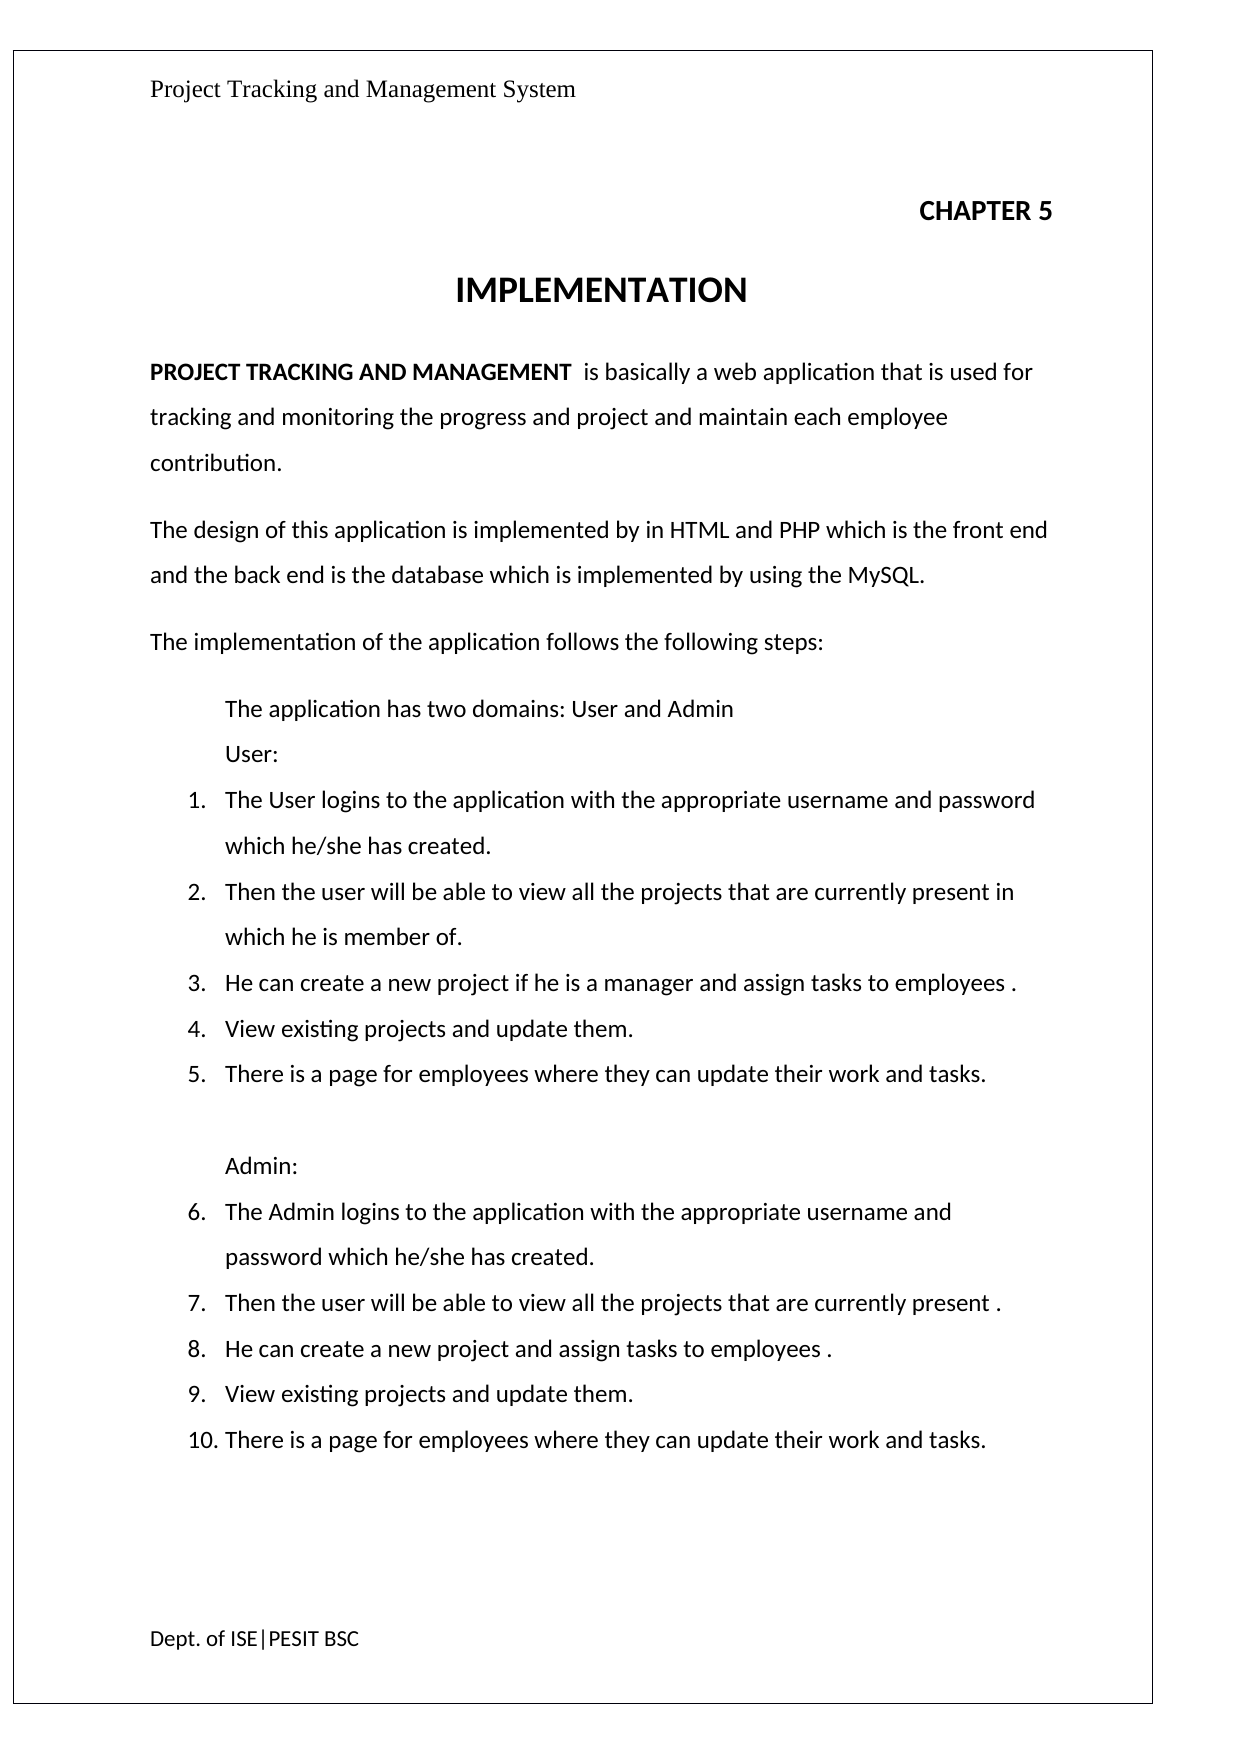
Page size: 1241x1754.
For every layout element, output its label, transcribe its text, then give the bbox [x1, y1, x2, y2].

list The Admin logins to the application with the appropriate username and password which he/she has created. [187, 1196, 1053, 1272]
text The design of this application is implemented by in HTML and PHP which is the front end and the back end is the database which is implemented by using the MySQL. [150, 514, 1053, 590]
list View existing projects and update them. [187, 1013, 1053, 1043]
list View existing projects and update them. [187, 1379, 1053, 1409]
list The application has two domains: User and Admin [225, 693, 1053, 723]
list He can create a new project and assign tasks to employees . [187, 1333, 1053, 1363]
text IMPLEMENTATION [150, 266, 1053, 312]
text CHAPTER 5 [150, 192, 1053, 228]
list Admin: [225, 1150, 1053, 1181]
list Then the user will be able to view all the projects that are currently present . [187, 1287, 1053, 1318]
list Then the user will be able to view all the projects that are currently present in which he is member of. [187, 876, 1053, 952]
list He can create a new project if he is a manager and assign tasks to employees . [187, 967, 1053, 998]
text The implementation of the application follows the following steps: [150, 626, 1053, 657]
list User: [225, 738, 1053, 769]
text PROJECT TRACKING AND MANAGEMENT is basically a web application that is used for tracking and monitoring the progress and project and maintain each employee contribution. [150, 356, 1053, 478]
list There is a page for employees where they can update their work and tasks. [187, 1424, 1053, 1455]
list The User logins to the application with the appropriate username and password which he/she has created. [187, 784, 1053, 860]
list There is a page for employees where they can update their work and tasks. [187, 1058, 1053, 1089]
